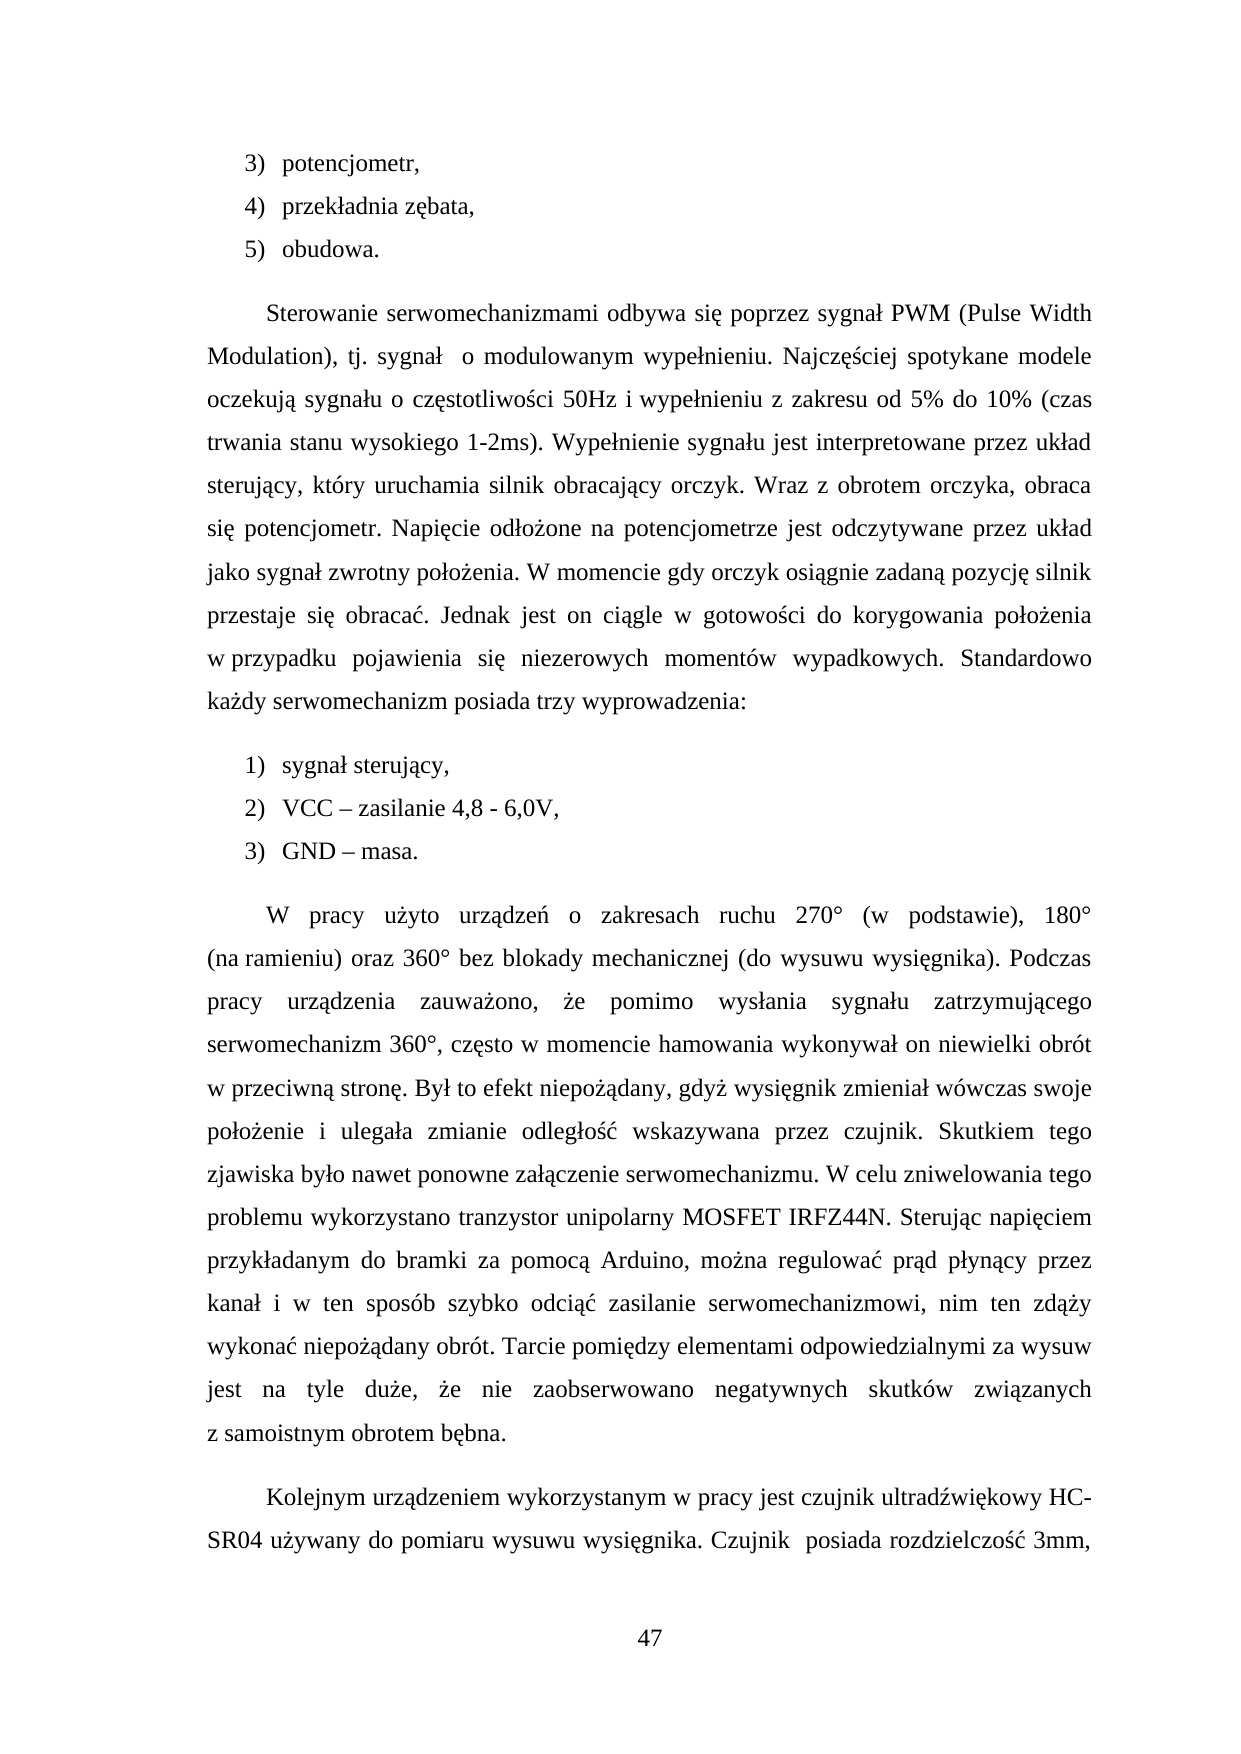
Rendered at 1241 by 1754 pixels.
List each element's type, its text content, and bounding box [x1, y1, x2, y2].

text W pracy użyto urządzeń o zakresach ruchu 270° (w podstawie), 180° (na ramieniu) oraz 360° bez blokady mechanicznej (do wysuwu wysięgnika). Podczas pracy urządzenia zauważono, że pomimo wysłania sygnału zatrzymującego serwomechanizm 360°, często w momencie hamowania wykonywał on niewielki obrót w przeciwną stronę. Był to efekt niepożądany, gdyż wysięgnik zmieniał wówczas swoje położenie i ulegała zmianie odległość wskazywana przez czujnik. Skutkiem tego zjawiska było nawet ponowne załączenie serwomechanizmu. W celu zniwelowania tego problemu wykorzystano tranzystor unipolarny MOSFET IRFZ44N. Sterując napięciem przykładanym do bramki za pomocą Arduino, można regulować prąd płynący przez kanał i w ten sposób szybko odciąć zasilanie serwomechanizmowi, nim ten zdąży wykonać niepożądany obrót. Tarcie pomiędzy elementami odpowiedzialnymi za wysuw jest na tyle duże, że nie zaobserwowano negatywnych skutków związanych z samoistnym obrotem bębna. [207, 900, 1092, 1446]
list potencjometr, [244, 148, 1092, 176]
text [207, 1482, 1092, 1553]
list VCC – zasilanie 4,8 - 6,0V, [244, 793, 1092, 822]
list obudowa. [244, 234, 1092, 263]
list sygnał sterujący, [244, 750, 1092, 779]
text Sterowanie serwomechanizmami odbywa się poprzez sygnał PWM (Pulse Width Modulation), tj. sygnał o modulowanym wypełnieniu. Najczęściej spotykane modele oczekują sygnału o częstotliwości 50Hz i wypełnieniu z zakresu od 5% do 10% (czas trwania stanu wysokiego 1-2ms). Wypełnienie sygnału jest interpretowane przez układ sterujący, który uruchamia silnik obracający orczyk. Wraz z obrotem orczyka, obraca się potencjometr. Napięcie odłożone na potencjometrze jest odczytywane przez układ jako sygnał zwrotny położenia. W momencie gdy orczyk osiągnie zadaną pozycję silnik przestaje się obracać. Jednak jest on ciągle w gotowości do korygowania położenia w przypadku pojawienia się niezerowych momentów wypadkowych. Standardowo każdy serwomechanizm posiada trzy wyprowadzenia: [207, 298, 1092, 715]
list GND – masa. [244, 836, 1092, 865]
list przekładnia zębata, [244, 191, 1092, 219]
